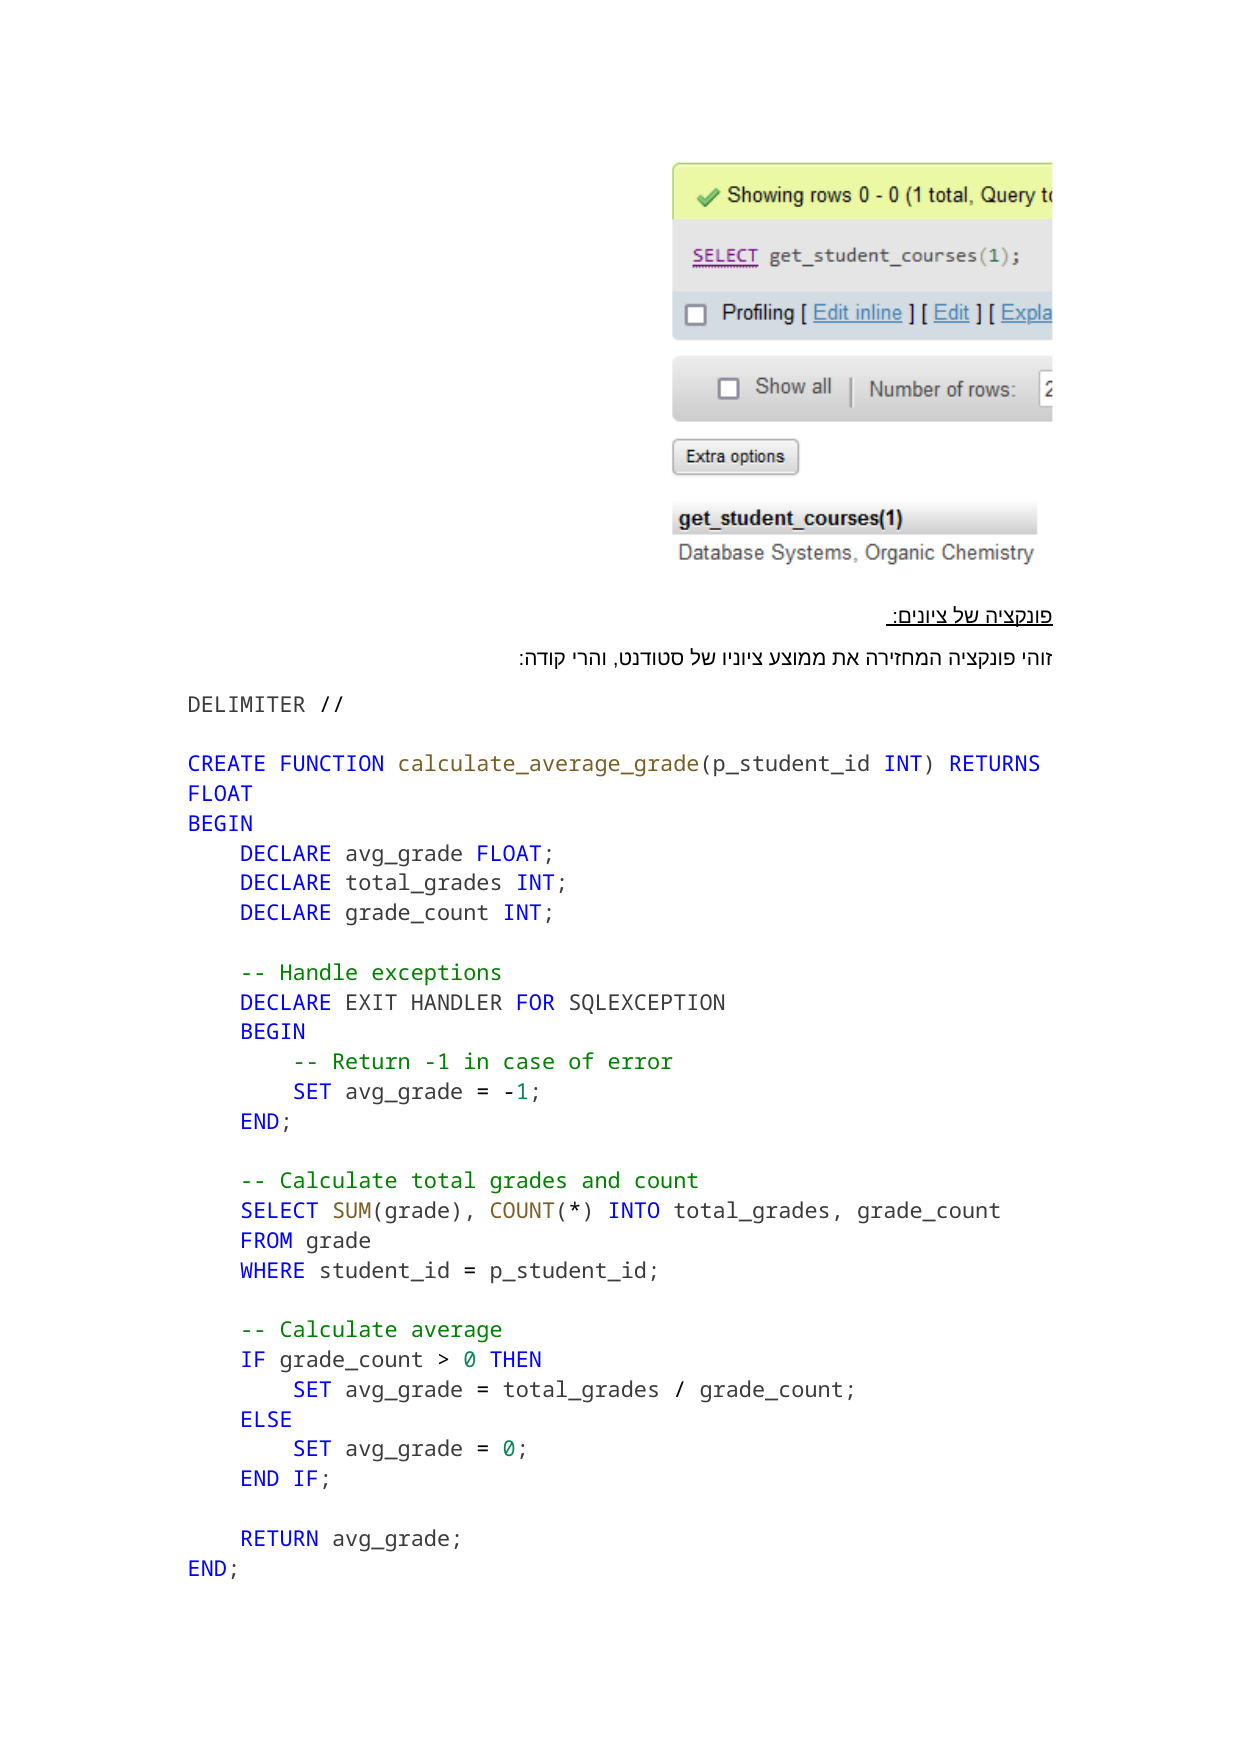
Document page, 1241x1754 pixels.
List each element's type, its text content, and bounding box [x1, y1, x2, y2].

text DELIMITER // [187, 688, 1053, 718]
text ELSE [187, 1403, 1053, 1433]
text -- Calculate total grades and count [187, 1165, 1053, 1195]
text -- Return -1 in case of error [187, 1046, 1053, 1076]
text זוהי פונקציה המחזירה את ממוצע ציוניו של סטודנט, והרי קודה: [187, 646, 1053, 670]
text SET avg_grade = -1; [187, 1076, 1053, 1106]
text WHERE student_id = p_student_id; [187, 1254, 1053, 1284]
picture [671, 150, 1053, 585]
text -- Handle exceptions [187, 957, 1053, 986]
text DECLARE total_grades INT; [187, 867, 1053, 897]
text BEGIN [187, 808, 1053, 837]
text CREATE FUNCTION calculate_average_grade(p_student_id INT) RETURNS FLOAT [187, 748, 1053, 808]
text RETURN avg_grade; [187, 1523, 1053, 1552]
text SELECT SUM(grade), COUNT(*) INTO total_grades, grade_count [187, 1195, 1053, 1225]
text SET avg_grade = total_grades / grade_count; [187, 1374, 1053, 1403]
text END; [187, 1106, 1053, 1135]
text FROM grade [187, 1225, 1053, 1254]
text IF grade_count > 0 THEN [187, 1344, 1053, 1374]
text BEGIN [187, 1016, 1053, 1046]
text DECLARE avg_grade FLOAT; [187, 837, 1053, 867]
text DECLARE grade_count INT; [187, 897, 1053, 927]
text -- Calculate average [187, 1314, 1053, 1344]
text END IF; [187, 1463, 1053, 1493]
text END; [187, 1552, 1053, 1582]
text פונקציה של ציונים: [187, 603, 1053, 627]
text SET avg_grade = 0; [187, 1433, 1053, 1463]
text DECLARE EXIT HANDLER FOR SQLEXCEPTION [187, 986, 1053, 1016]
